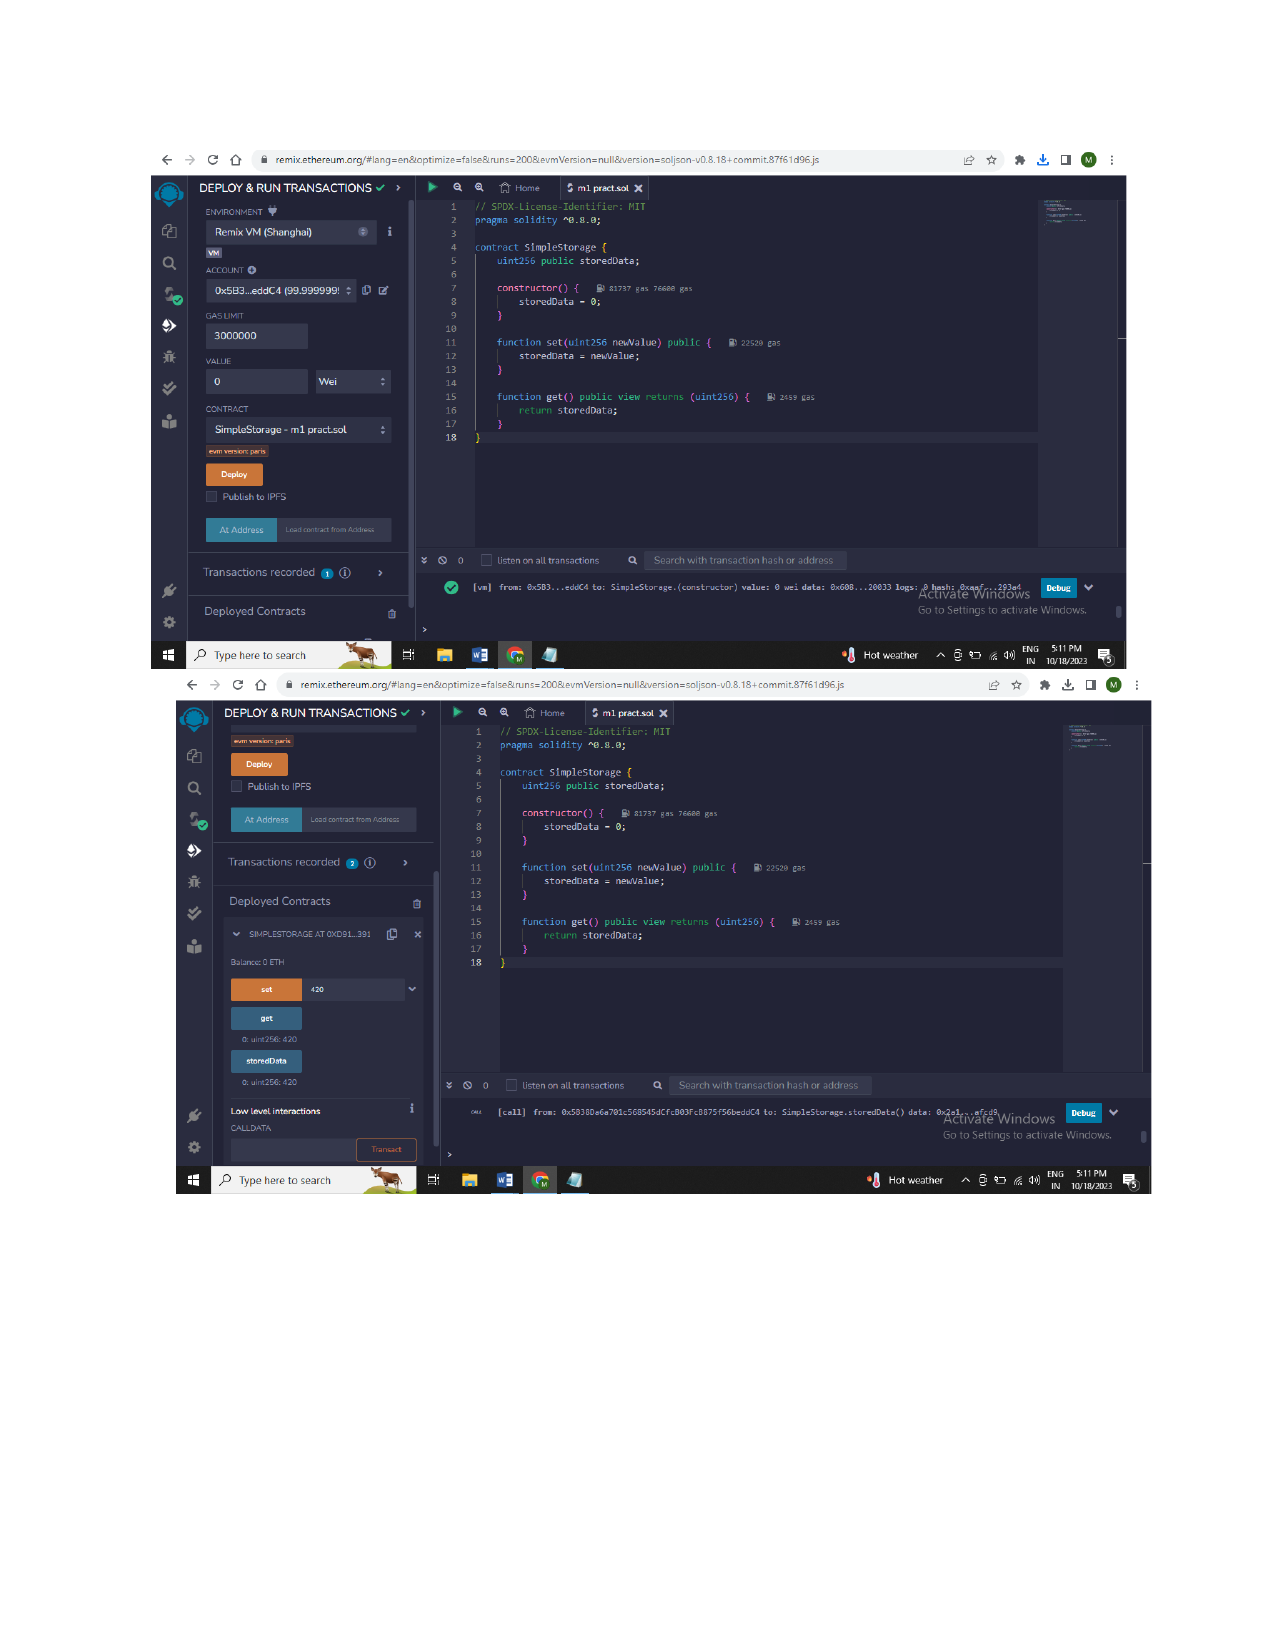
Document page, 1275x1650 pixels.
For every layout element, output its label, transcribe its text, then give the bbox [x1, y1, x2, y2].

picture [151, 150, 1127, 669]
picture [176, 672, 1152, 1194]
